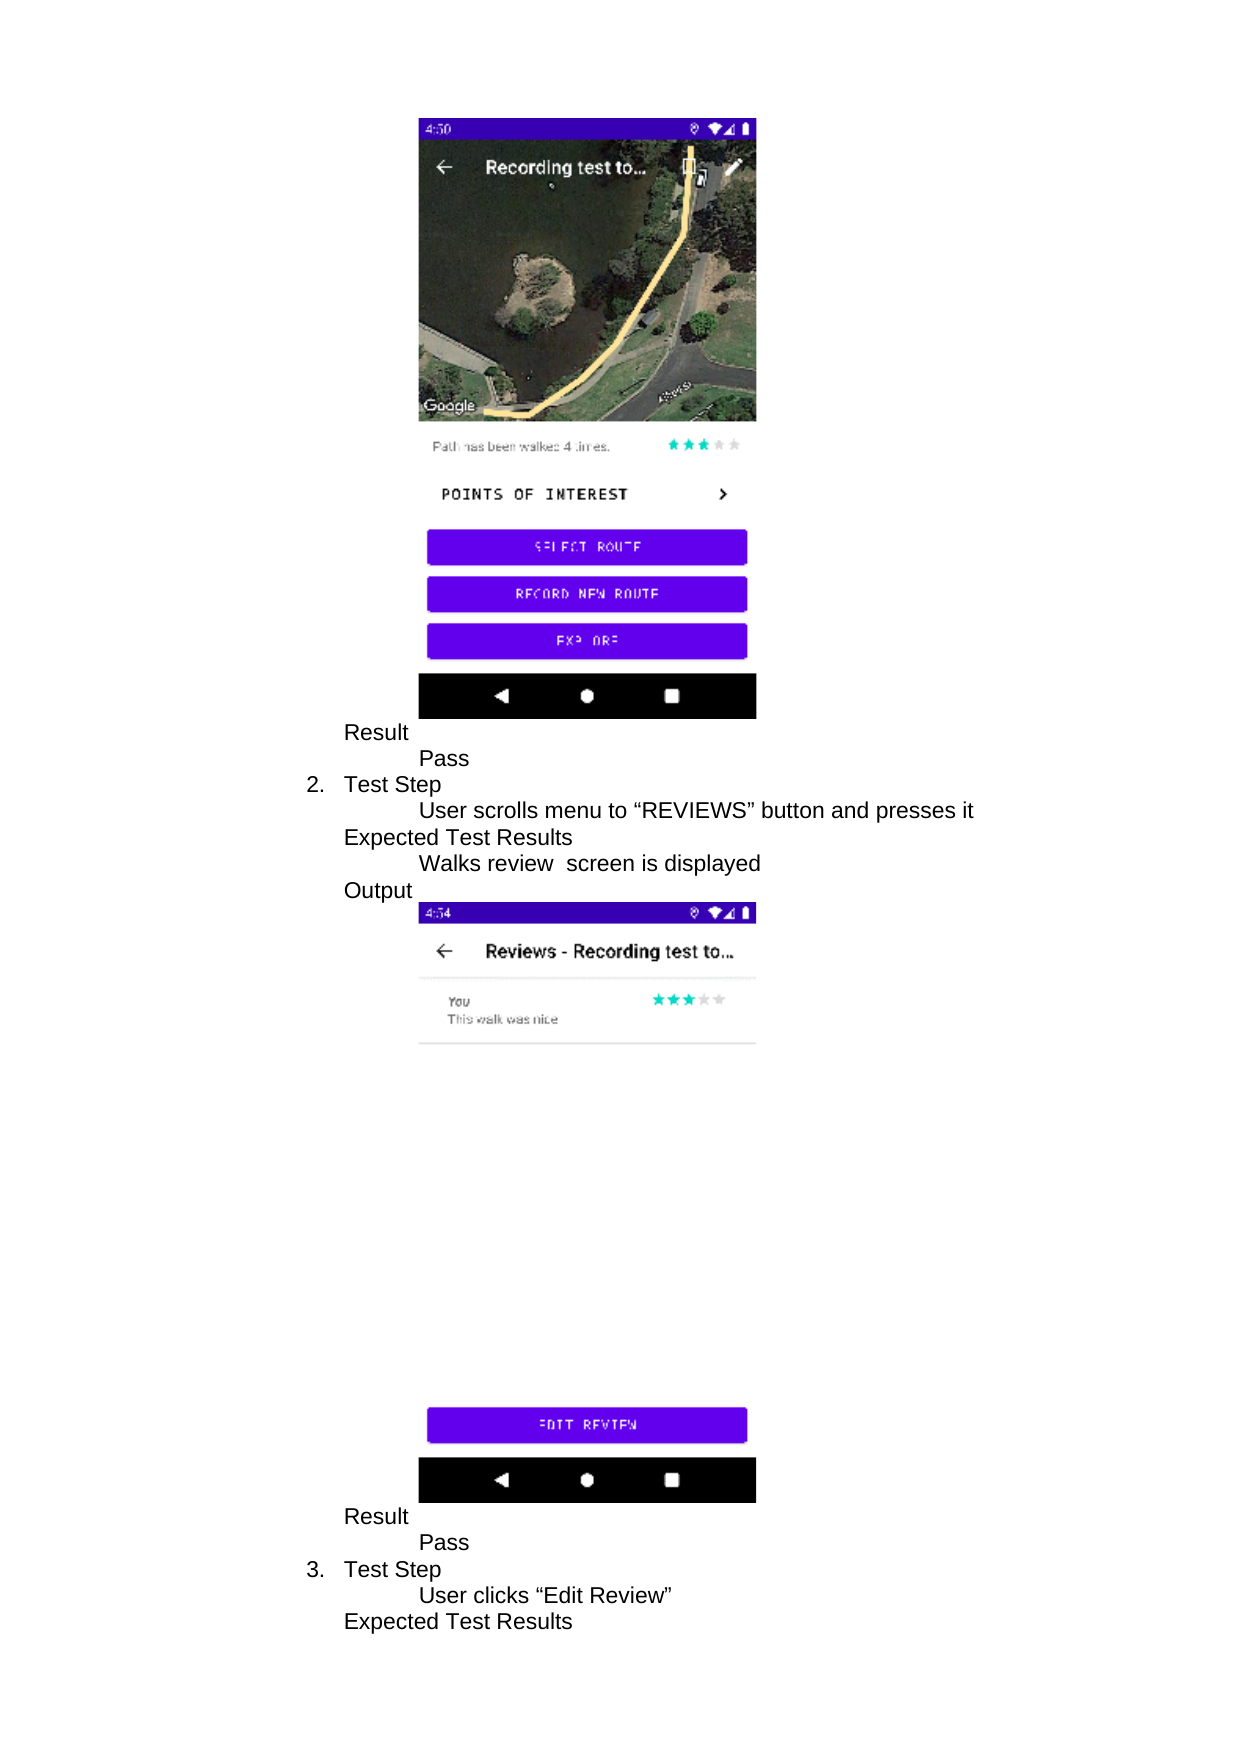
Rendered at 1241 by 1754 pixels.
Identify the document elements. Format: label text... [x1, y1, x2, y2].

text User clicks “Edit Review” [268, 1582, 1122, 1608]
text User scrolls menu to “REVIEWS” button and presses it [268, 797, 1122, 824]
text Result [268, 1503, 1122, 1529]
text Walks review screen is displayed [268, 850, 1122, 877]
text Expected Test Results [268, 824, 1122, 850]
text Output [268, 877, 1122, 903]
picture [418, 902, 757, 1503]
text Pass [268, 1529, 1122, 1556]
list Test Step [306, 771, 1122, 797]
text Expected Test Results [268, 1608, 1122, 1635]
text Result [268, 718, 1122, 745]
text Pass [268, 745, 1122, 771]
list Test Step [306, 1556, 1122, 1582]
picture [418, 118, 757, 719]
